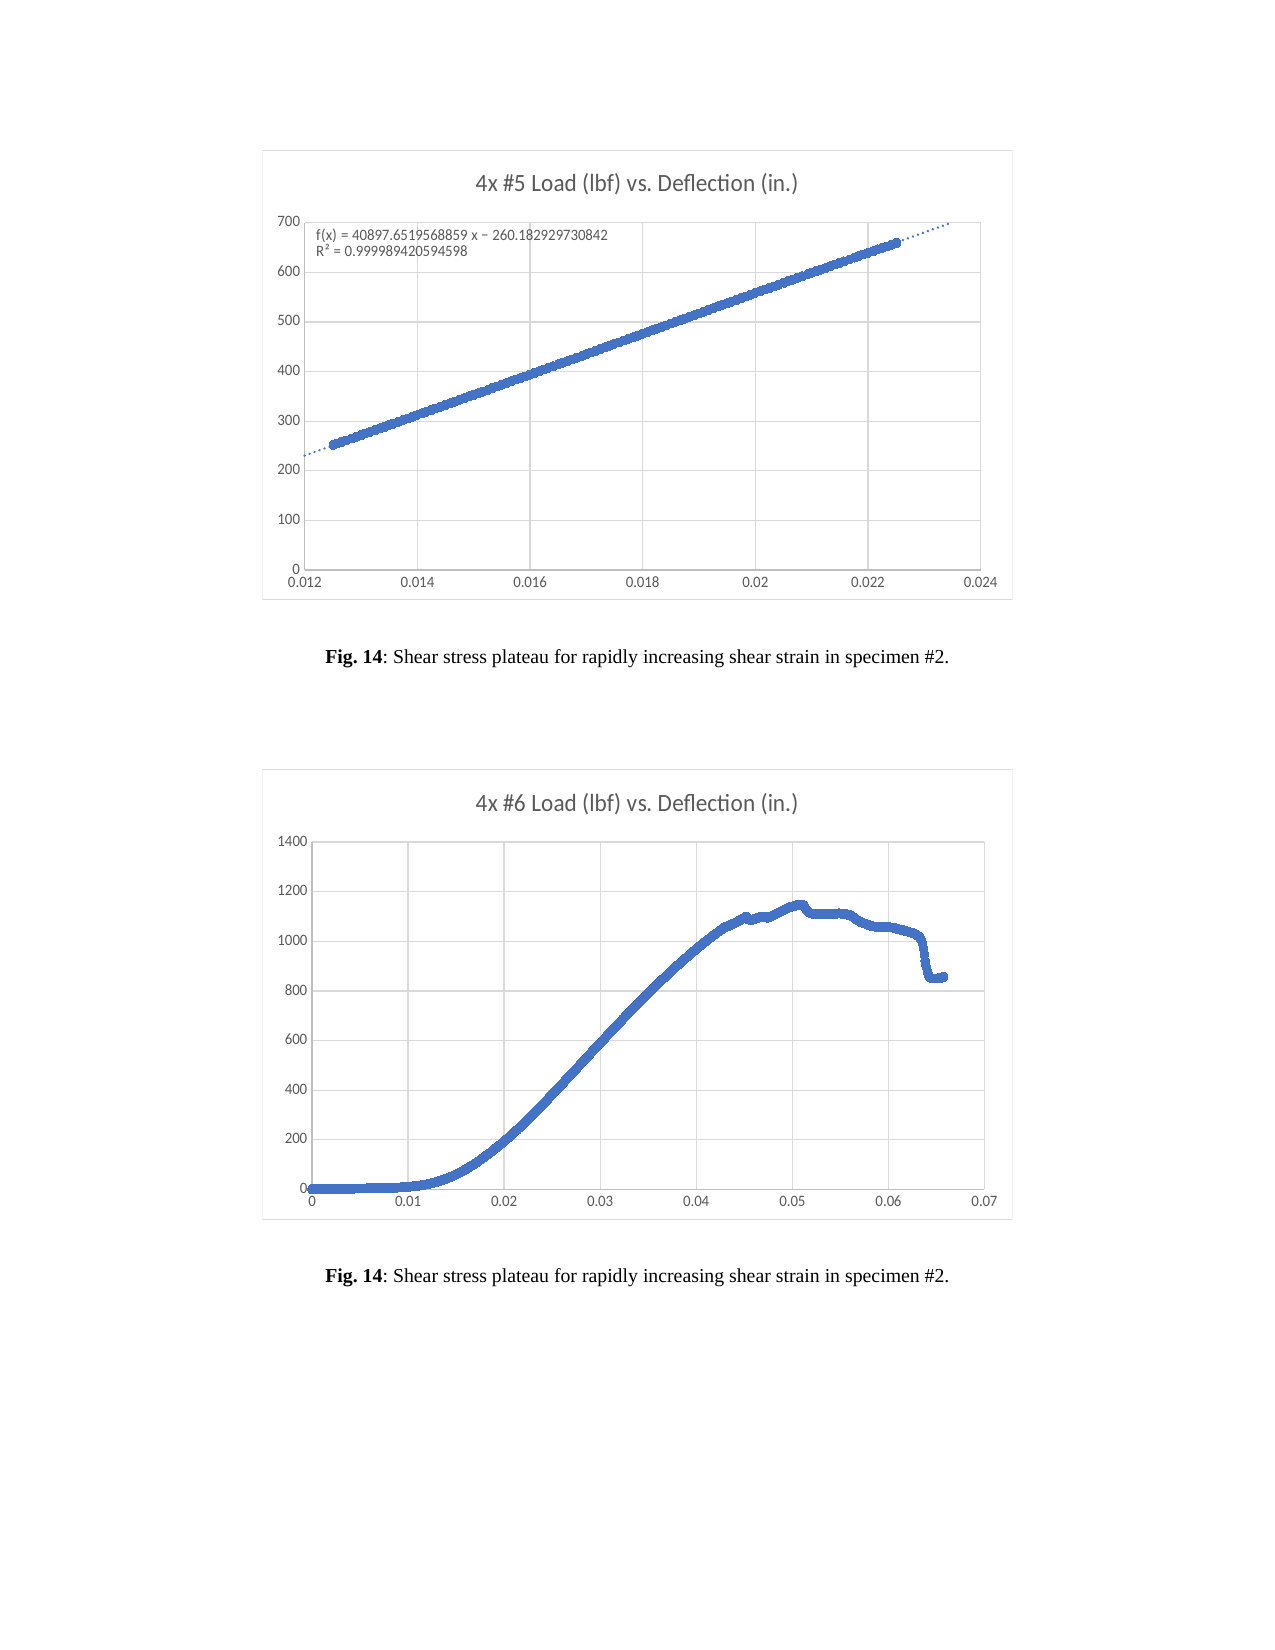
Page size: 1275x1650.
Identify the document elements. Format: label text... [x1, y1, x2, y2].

text Fig. 14: Shear stress plateau for rapidly increasing shear strain in specimen #2. [150, 645, 1125, 667]
text Fig. 14: Shear stress plateau for rapidly increasing shear strain in specimen #2. [150, 1264, 1125, 1287]
